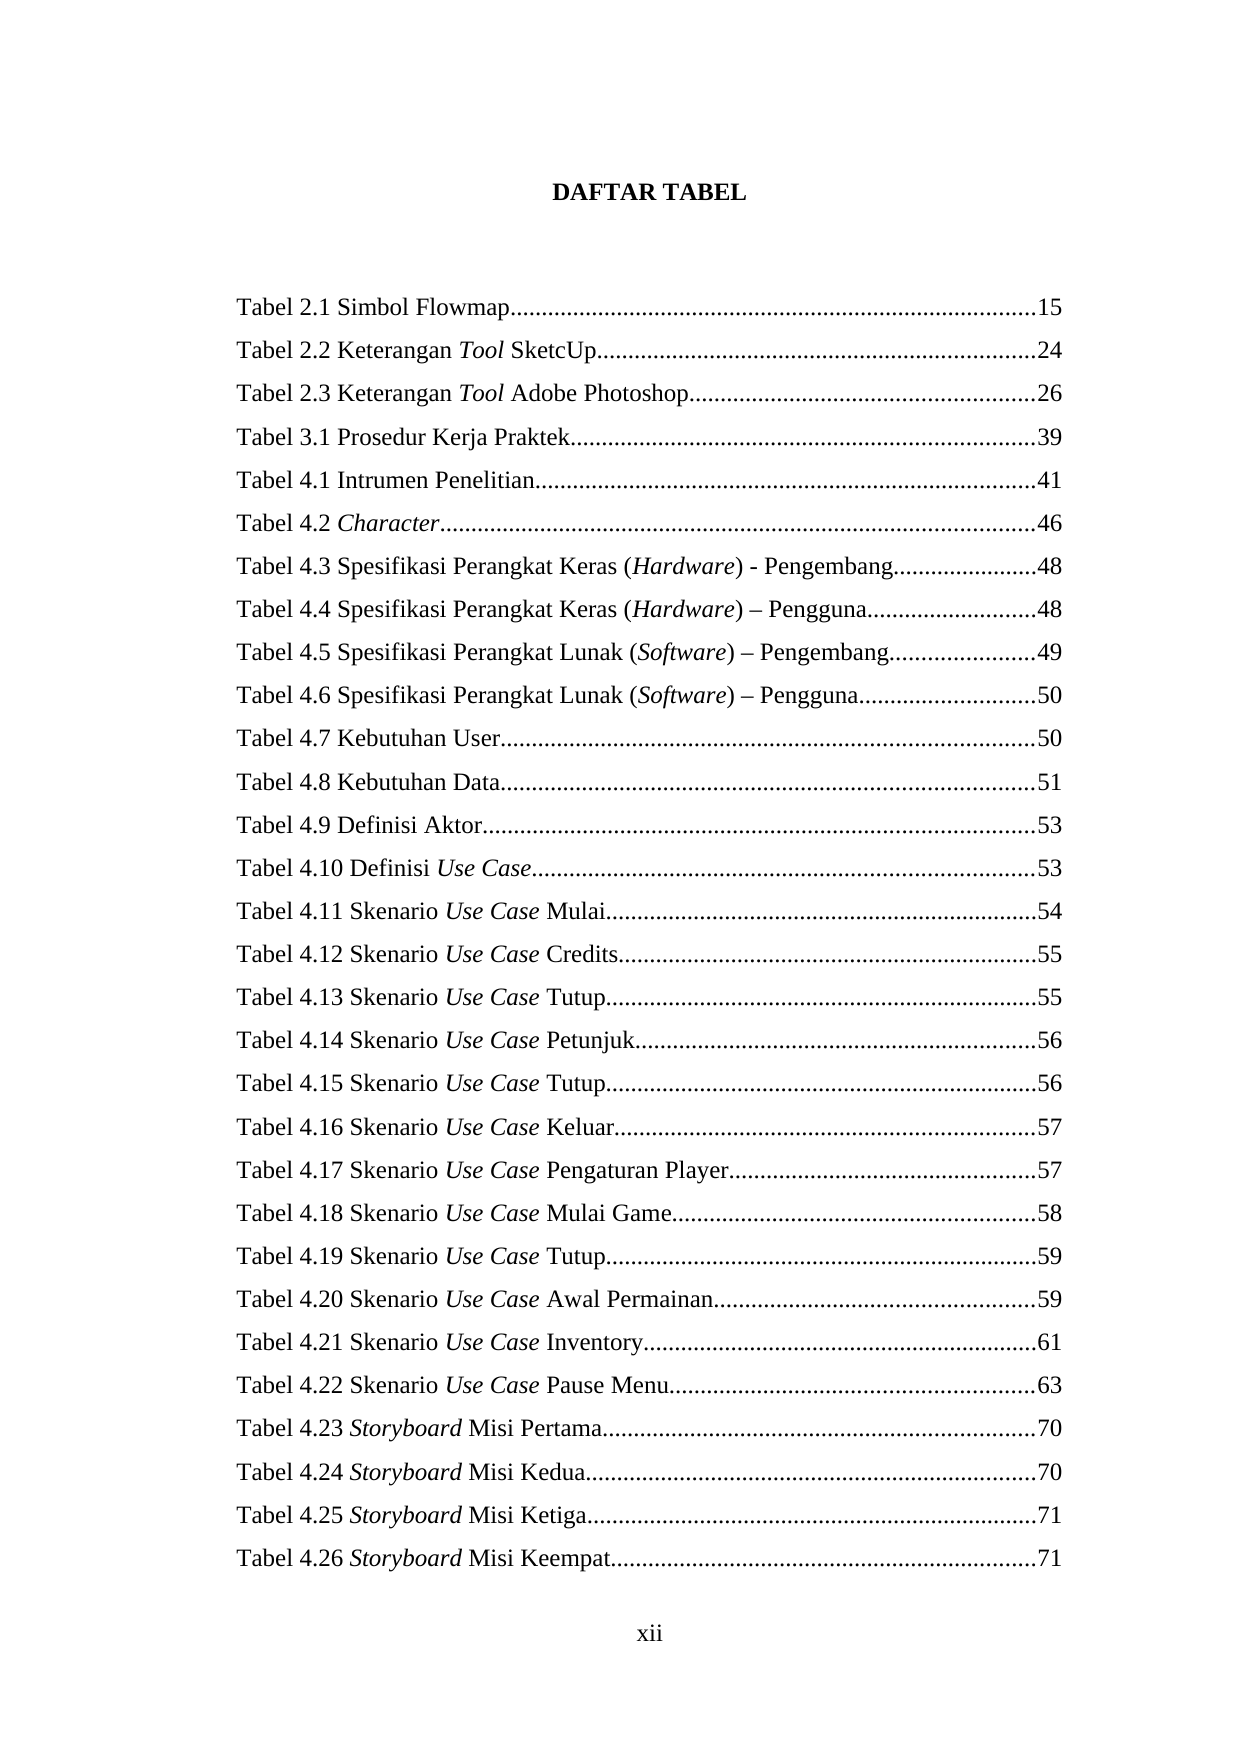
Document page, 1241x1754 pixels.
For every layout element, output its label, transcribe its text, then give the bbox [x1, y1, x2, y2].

text Tabel 4.19 Skenario Use Case Tutup 59 [236, 1241, 1063, 1270]
text Tabel 2.1 Simbol Flowmap 15 [236, 292, 1063, 321]
text Tabel 4.12 Skenario Use Case Credits 55 [236, 939, 1063, 968]
text Tabel 4.22 Skenario Use Case Pause Menu 63 [236, 1370, 1063, 1399]
text Tabel 4.6 Spesifikasi Perangkat Lunak (Software) – Pengguna 50 [236, 680, 1063, 709]
text Tabel 4.16 Skenario Use Case Keluar 57 [236, 1112, 1063, 1140]
text Tabel 4.4 Spesifikasi Perangkat Keras (Hardware) – Pengguna 48 [236, 594, 1063, 623]
text Tabel 4.11 Skenario Use Case Mulai 54 [236, 896, 1063, 925]
text Tabel 4.3 Spesifikasi Perangkat Keras (Hardware) - Pengembang 48 [236, 551, 1063, 580]
text Tabel 4.10 Definisi Use Case 53 [236, 853, 1063, 882]
text Tabel 2.2 Keterangan Tool SketcUp 24 [236, 335, 1063, 364]
text Tabel 4.24 Storyboard Misi Kedua 70 [236, 1457, 1063, 1485]
text Tabel 4.21 Skenario Use Case Inventory 61 [236, 1327, 1063, 1356]
text Tabel 4.9 Definisi Aktor 53 [236, 810, 1063, 838]
text Tabel 4.1 Intrumen Penelitian 41 [236, 465, 1063, 493]
text Tabel 3.1 Prosedur Kerja Praktek 39 [236, 422, 1063, 450]
text Tabel 4.7 Kebutuhan User 50 [236, 723, 1063, 752]
text Tabel 4.23 Storyboard Misi Pertama 70 [236, 1413, 1063, 1442]
text Tabel 4.2 Character 46 [236, 508, 1063, 537]
text Tabel 4.18 Skenario Use Case Mulai Game 58 [236, 1198, 1063, 1227]
subtitle DAFTAR TABEL [236, 177, 1063, 206]
text Tabel 4.26 Storyboard Misi Keempat 71 [236, 1543, 1063, 1572]
text Tabel 4.25 Storyboard Misi Ketiga 71 [236, 1500, 1063, 1528]
text Tabel 4.17 Skenario Use Case Pengaturan Player 57 [236, 1155, 1063, 1183]
text Tabel 4.20 Skenario Use Case Awal Permainan 59 [236, 1284, 1063, 1313]
text Tabel 4.8 Kebutuhan Data 51 [236, 767, 1063, 795]
text Tabel 4.15 Skenario Use Case Tutup 56 [236, 1068, 1063, 1097]
text Tabel 4.14 Skenario Use Case Petunjuk 56 [236, 1025, 1063, 1054]
text Tabel 4.5 Spesifikasi Perangkat Lunak (Software) – Pengembang 49 [236, 637, 1063, 666]
text Tabel 2.3 Keterangan Tool Adobe Photoshop 26 [236, 378, 1063, 407]
text Tabel 4.13 Skenario Use Case Tutup 55 [236, 982, 1063, 1011]
